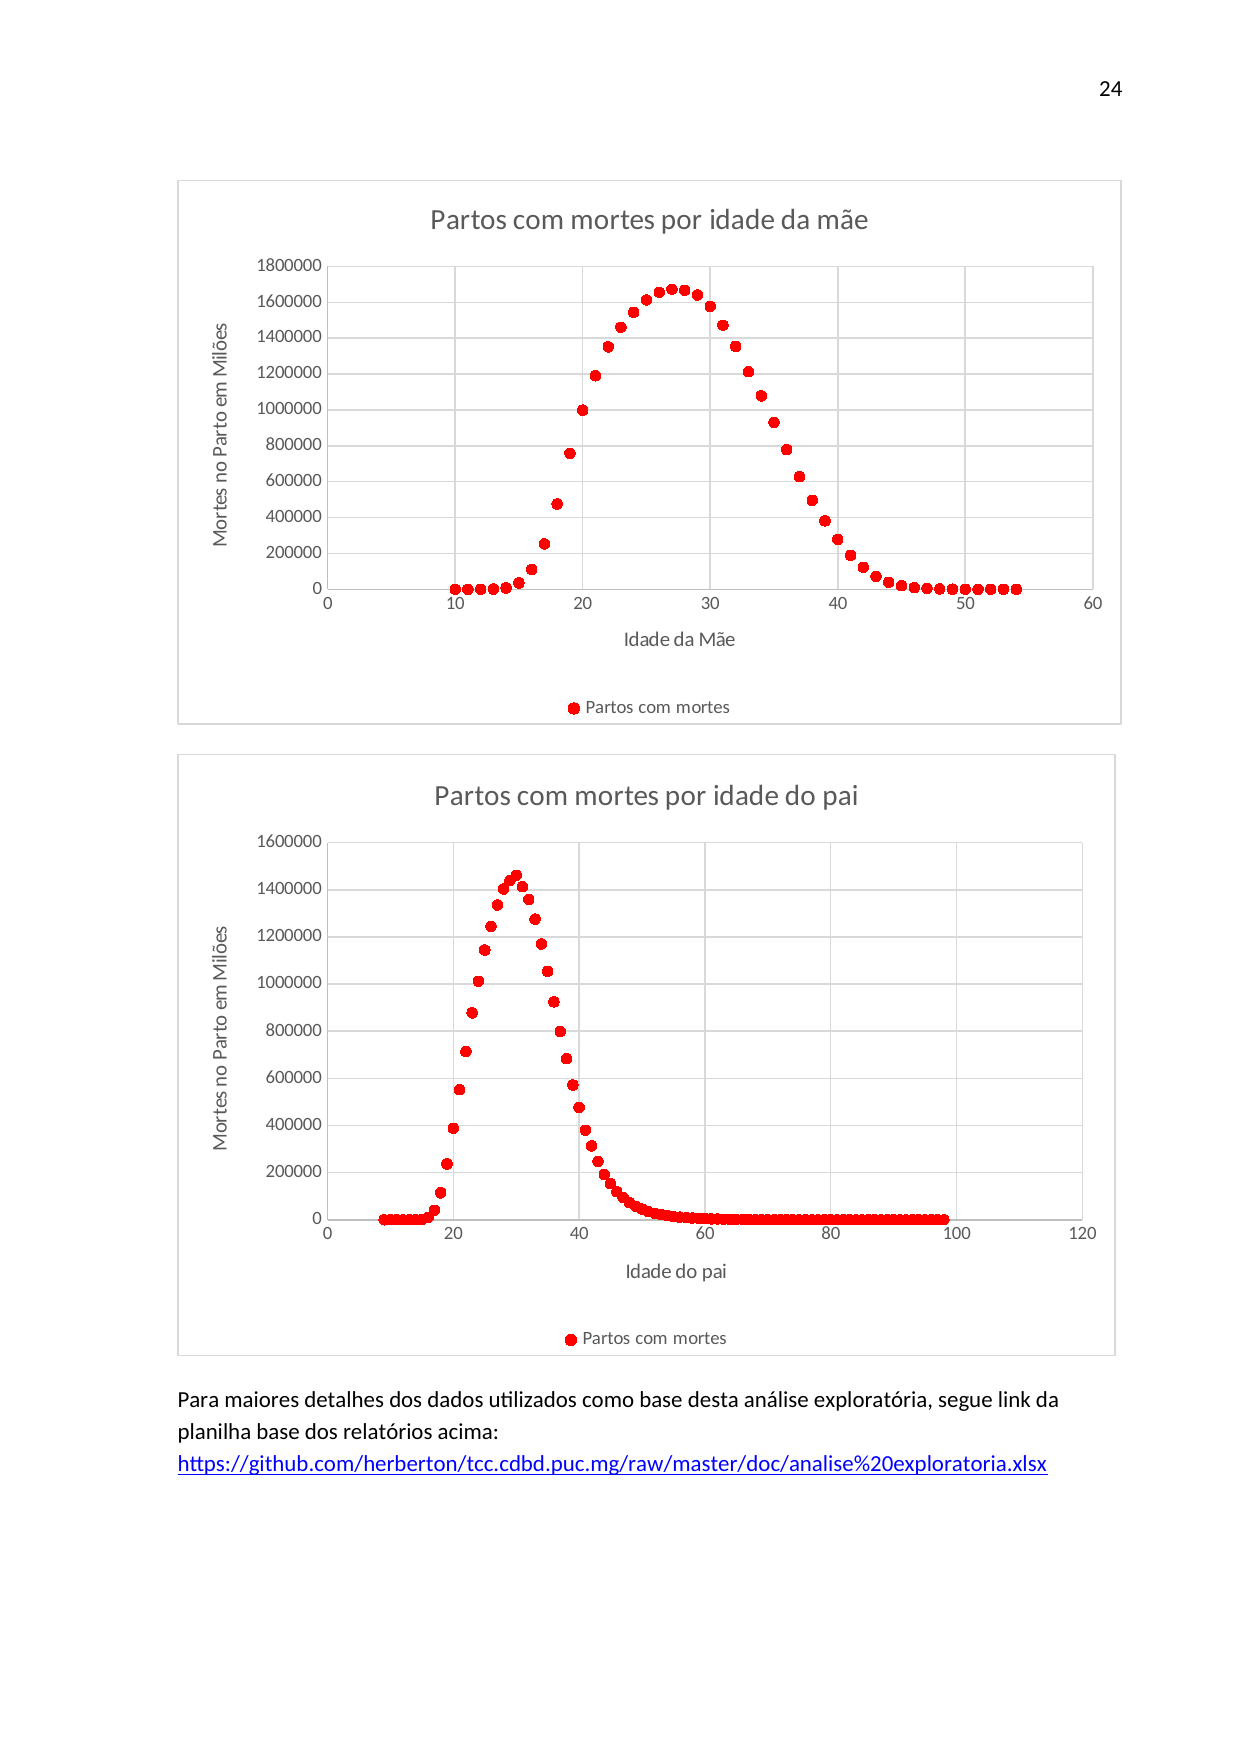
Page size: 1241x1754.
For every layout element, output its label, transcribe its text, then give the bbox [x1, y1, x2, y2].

text Para maiores detalhes dos dados utilizados como base desta análise exploratória, segue link da planilha base dos relatórios acima: https://github.com/herberton/tcc.cdbd.puc.mg/raw/master/doc/analise%20exploratoria.xlsx [177, 1385, 1122, 1478]
